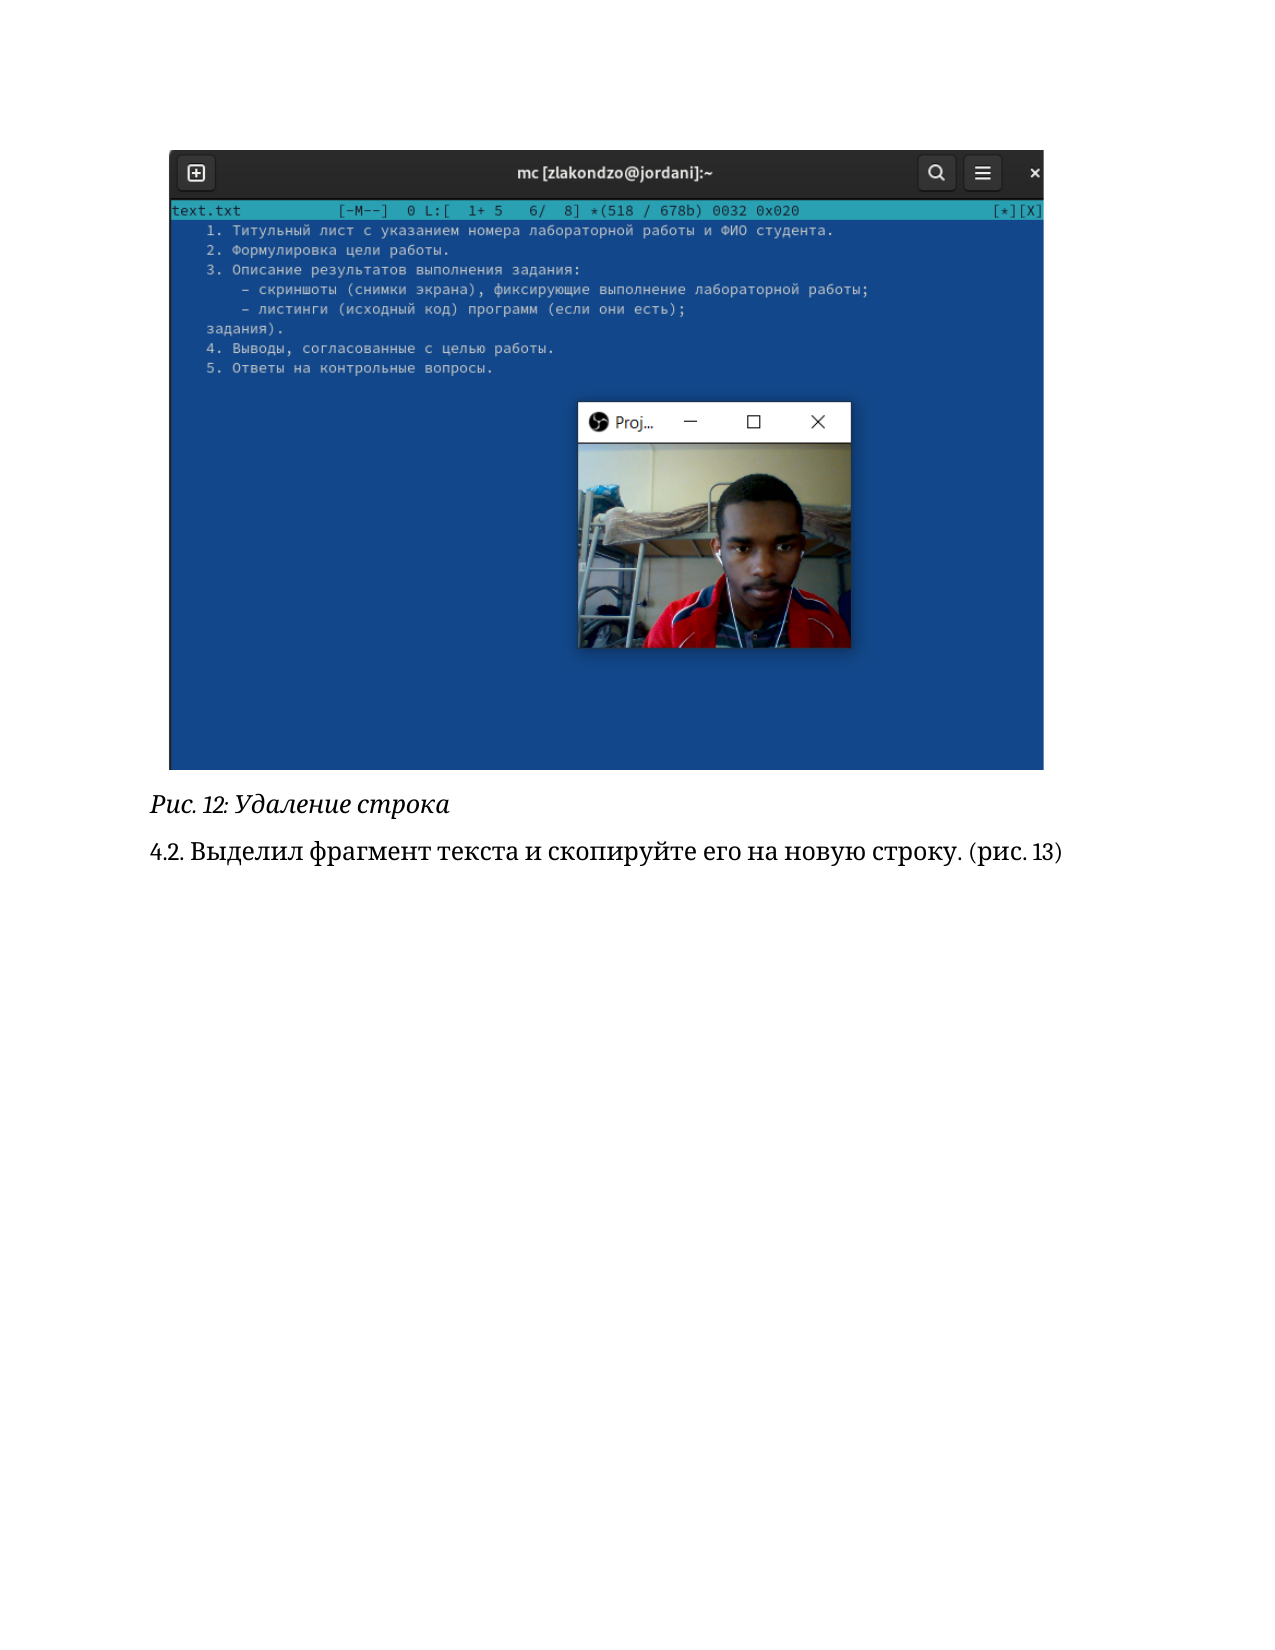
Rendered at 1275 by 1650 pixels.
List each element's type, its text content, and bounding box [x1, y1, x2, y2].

picture [168, 150, 1044, 770]
text 4.2. Выделил фрагмент текста и скопируйте его на новую строку. (рис. 13) [150, 838, 1125, 867]
text Рис. 12: Удаление строка [150, 791, 1125, 819]
